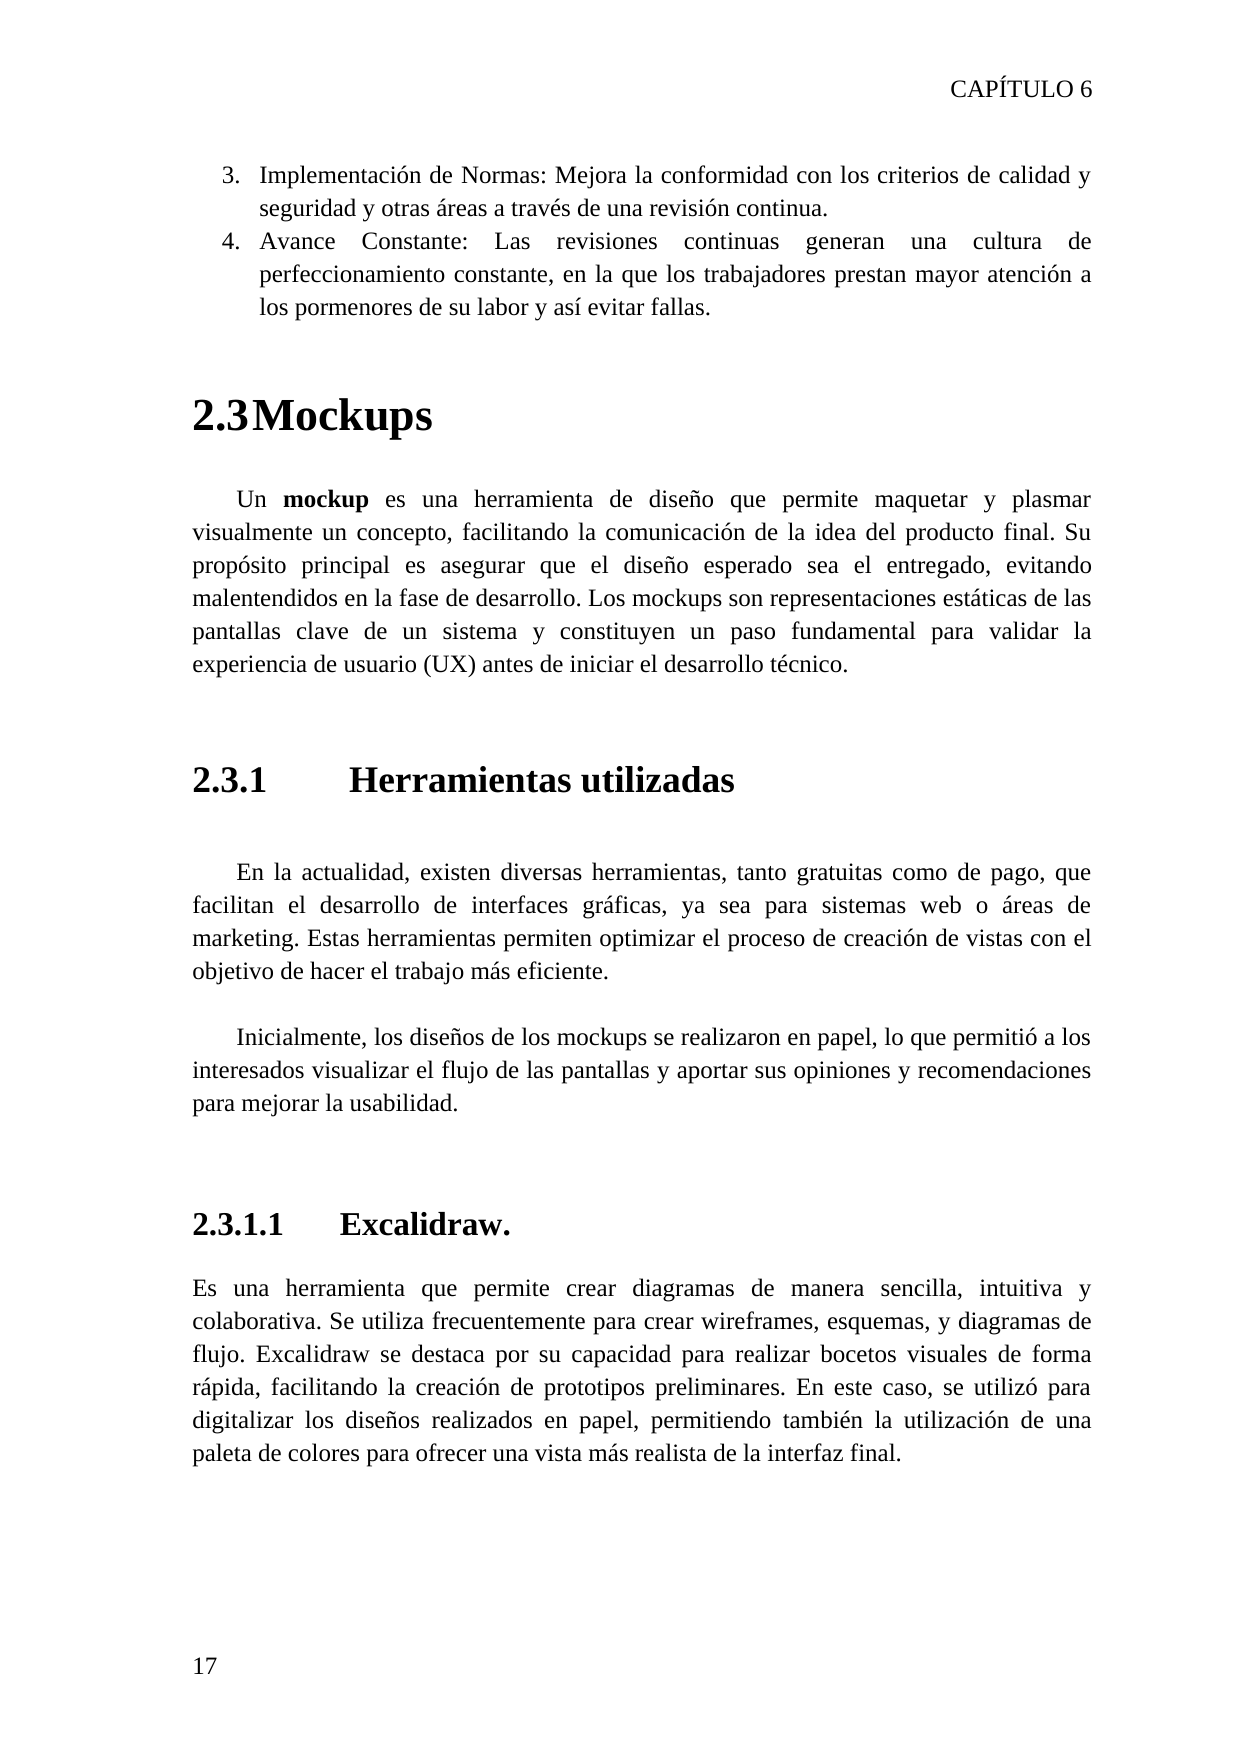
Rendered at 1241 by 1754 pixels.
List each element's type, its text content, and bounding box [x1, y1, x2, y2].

text Es una herramienta que permite crear diagramas de manera sencilla, intuitiva y colaborativa. Se utiliza frecuentemente para crear wireframes, esquemas, y diagramas de flujo. Excalidraw se destaca por su capacidad para realizar bocetos visuales de forma rápida, facilitando la creación de prototipos preliminares. En este caso, se utilizó para digitalizar los diseños realizados en papel, permitiendo también la utilización de una paleta de colores para ofrecer una vista más realista de la interfaz final. [192, 1273, 1092, 1467]
subtitle Mockups [192, 388, 1092, 440]
text Inicialmente, los diseños de los mockups se realizaron en papel, lo que permitió a los interesados visualizar el flujo de las pantallas y aportar sus opiniones y recomendaciones para mejorar la usabilidad. [192, 1022, 1092, 1117]
text Un mockup es una herramienta de diseño que permite maquetar y plasmar visualmente un concepto, facilitando la comunicación de la idea del producto final. Su propósito principal es asegurar que el diseño esperado sea el entregado, evitando malentendidos en la fase de desarrollo. Los mockups son representaciones estáticas de las pantallas clave de un sistema y constituyen un paso fundamental para validar la experiencia de usuario (UX) antes de iniciar el desarrollo técnico. [192, 484, 1092, 678]
subtitle Herramientas utilizadas [192, 757, 1092, 800]
list Implementación de Normas: Mejora la conformidad con los criterios de calidad y seguridad y otras áreas a través de una revisión continua. [222, 160, 1092, 222]
text En la actualidad, existen diversas herramientas, tanto gratuitas como de pago, que facilitan el desarrollo de interfaces gráficas, ya sea para sistemas web o áreas de marketing. Estas herramientas permiten optimizar el proceso de creación de vistas con el objetivo de hacer el trabajo más eficiente. [192, 857, 1092, 984]
subtitle Excalidraw. [192, 1204, 1092, 1242]
list Avance Constante: Las revisiones continuas generan una cultura de perfeccionamiento constante, en la que los trabajadores prestan mayor atención a los pormenores de su labor y así evitar fallas. [222, 226, 1092, 321]
